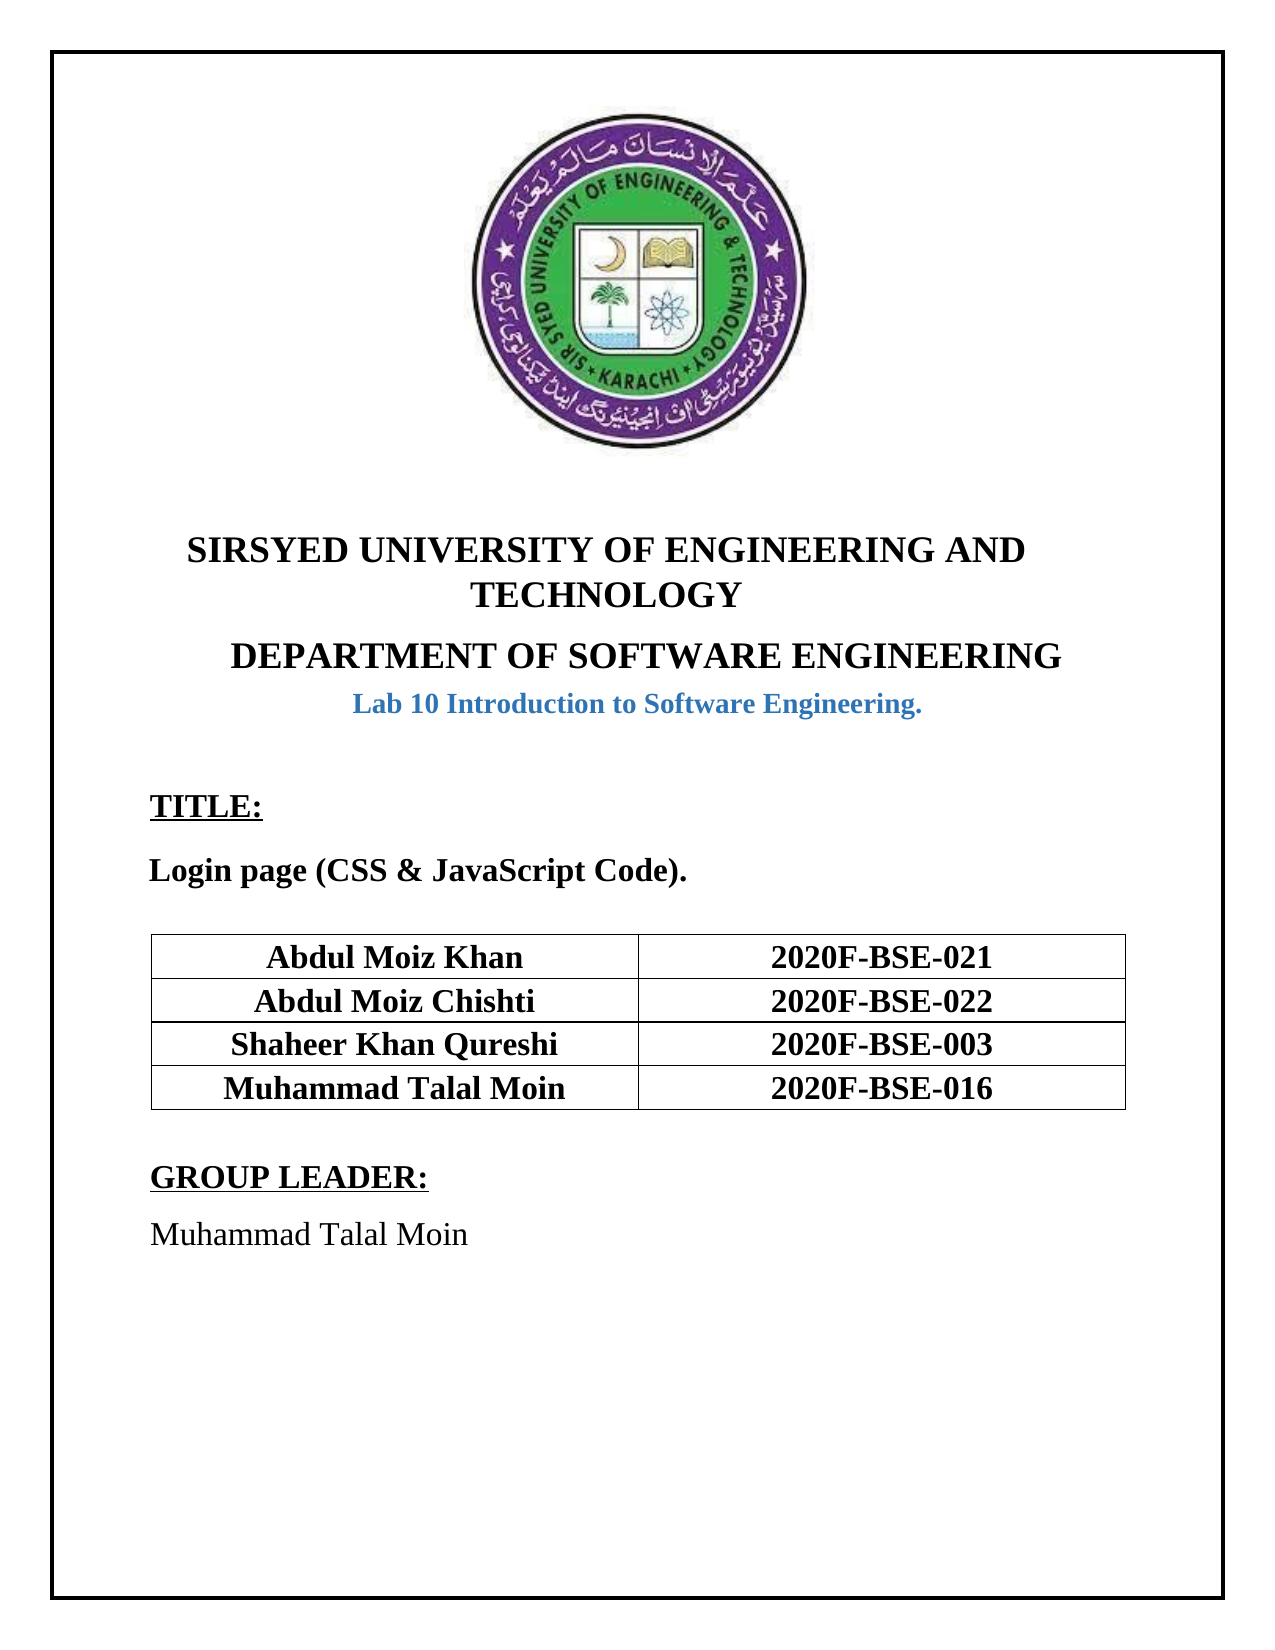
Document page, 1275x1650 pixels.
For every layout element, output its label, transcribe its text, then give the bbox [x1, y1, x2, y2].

text SIRSYED UNIVERSITY OF ENGINEERING AND TECHNOLOGY [150, 527, 1063, 617]
text Login page (CSS & JavaScript Code). [148, 850, 1063, 889]
text DEPARTMENT OF SOFTWARE ENGINEERING [150, 634, 1063, 677]
table_cell 2020F-BSE-003 [639, 1023, 1125, 1065]
text TITLE: [149, 786, 1063, 824]
text Lab 10 Introduction to Software Engineering. [352, 687, 1063, 720]
table_cell 2020F-BSE-022 [639, 979, 1125, 1021]
table_header 2020F-BSE-021 [639, 935, 1125, 978]
table_cell 2020F-BSE-016 [639, 1066, 1125, 1108]
text Muhammad Talal Moin [150, 1214, 1063, 1253]
text GROUP LEADER: [149, 1157, 1063, 1196]
table_cell Abdul Moiz Chishti [152, 979, 638, 1021]
table_header Abdul Moiz Khan [152, 935, 638, 978]
picture [463, 106, 816, 458]
table_cell Muhammad Talal Moin [152, 1066, 638, 1108]
table_cell Shaheer Khan Qureshi [152, 1023, 638, 1065]
